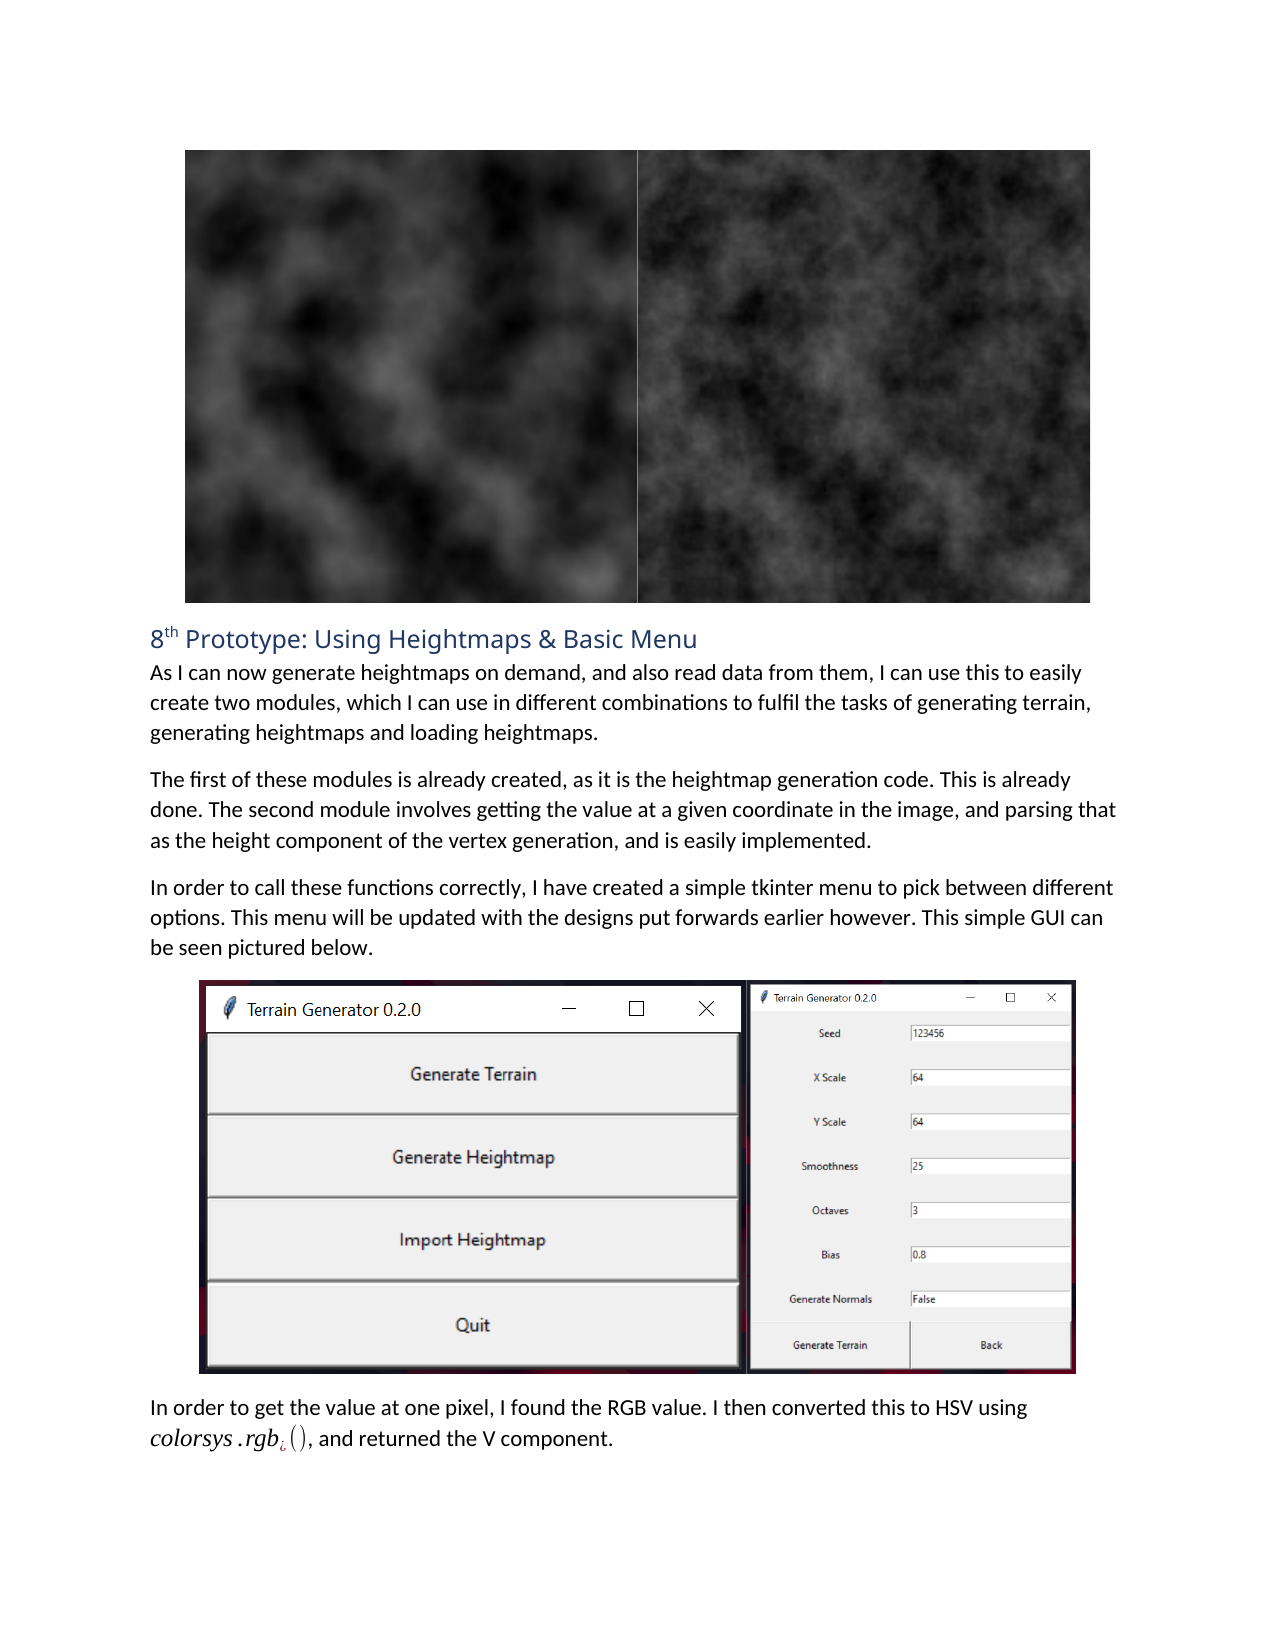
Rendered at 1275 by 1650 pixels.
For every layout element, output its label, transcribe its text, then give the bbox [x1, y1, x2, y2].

picture [199, 980, 1076, 1374]
picture [185, 150, 1091, 603]
text The first of these modules is already created, as it is the heightmap generation code. This is already done. The second module involves getting the value at a given coordinate in the image, and parsing that as the height component of the vertex generation, and is easily implemented. [150, 765, 1125, 854]
text As I can now generate heightmaps on demand, and also read data from them, I can use this to easily create two modules, which I can use in different combinations to fulfil the tasks of generating terrain, generating heightmaps and loading heightmaps. [150, 658, 1125, 747]
text In order to call these functions correctly, I have created a simple tkinter menu to pick between different options. This menu will be updated with the designs put forwards earlier however. This simple GUI can be seen pictured below. [150, 873, 1125, 961]
subtitle 8th Prototype: Using Heightmaps & Basic Menu [150, 621, 1125, 655]
text In order to get the value at one pixel, I found the RGB value. I then converted this to HSV using , and returned the V component. [150, 1393, 1125, 1453]
